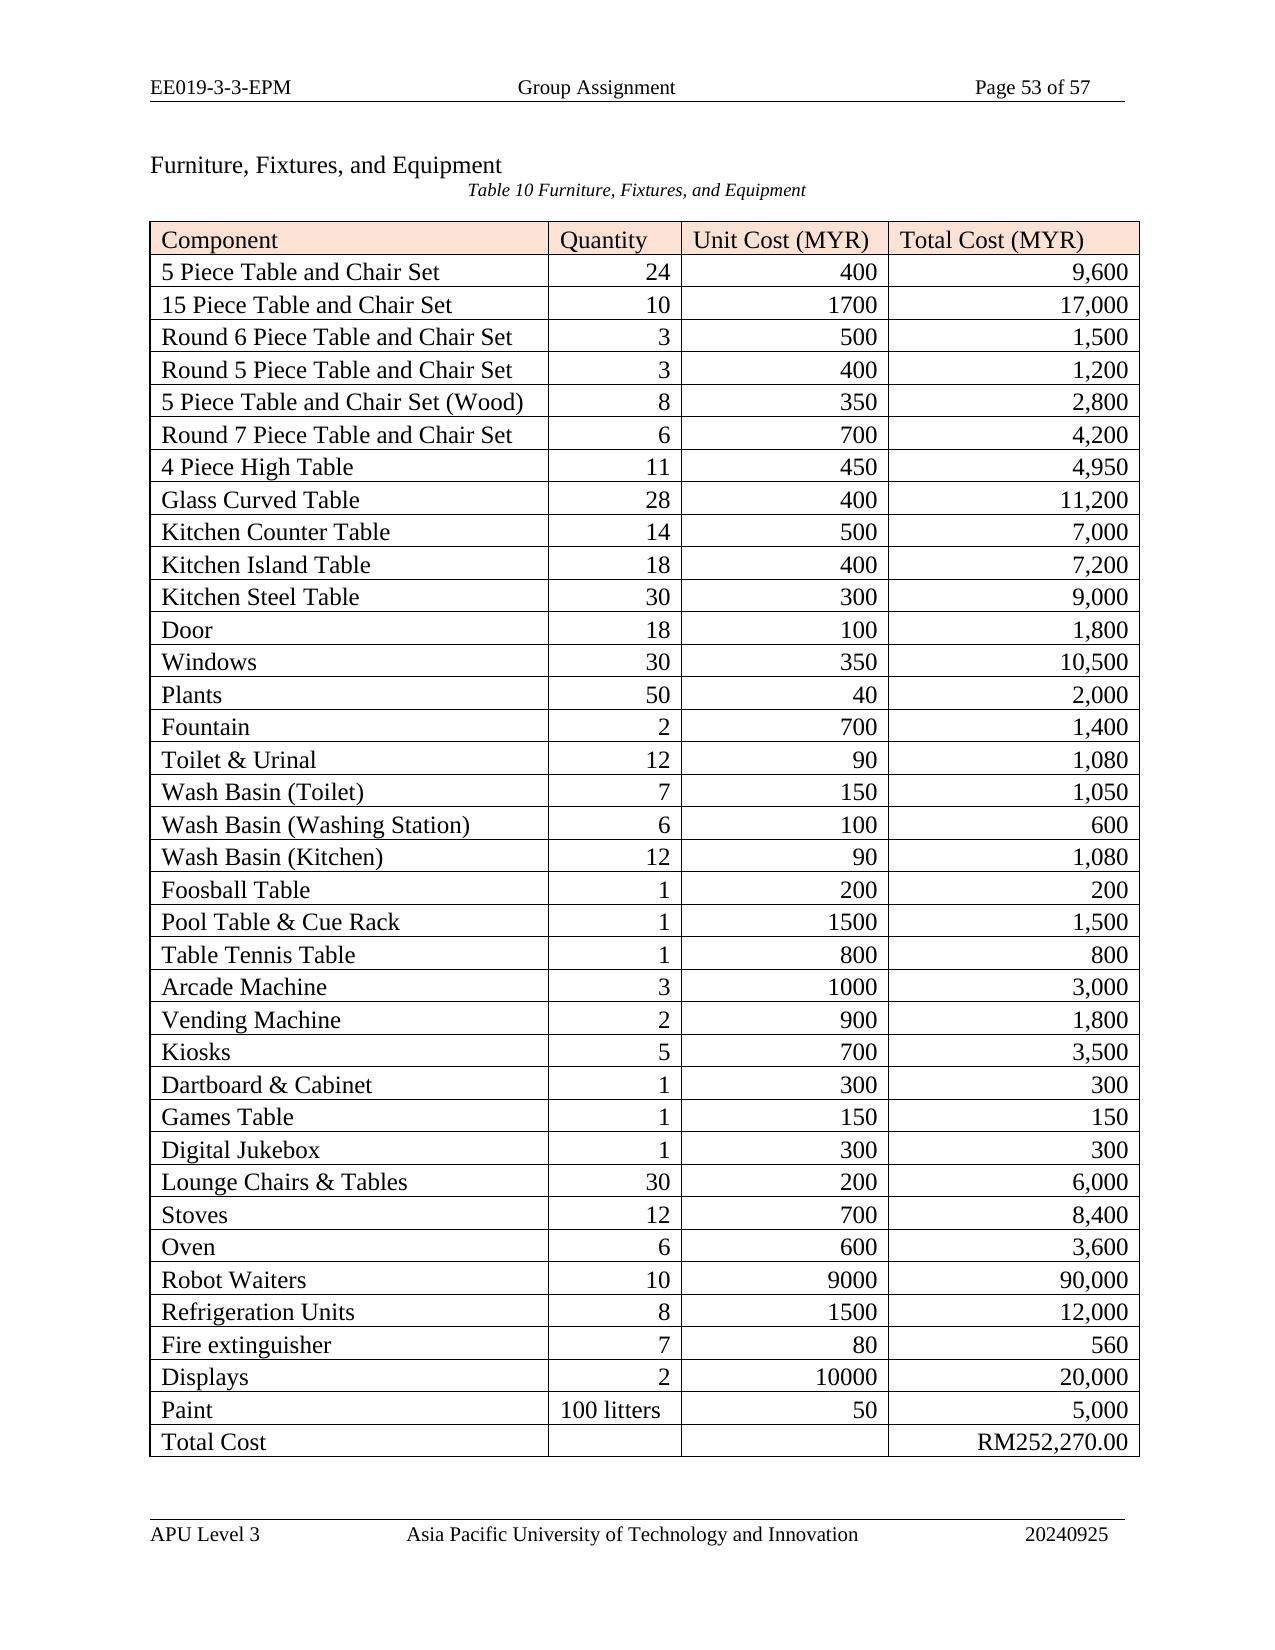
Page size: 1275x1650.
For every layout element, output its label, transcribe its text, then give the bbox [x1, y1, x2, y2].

table_cell 6,000 [889, 1165, 1139, 1196]
table_cell 24 [549, 255, 681, 286]
table_cell 6 [549, 1230, 681, 1261]
table_cell 8,400 [889, 1197, 1139, 1229]
table_cell 2,800 [889, 385, 1139, 416]
table_cell 150 [682, 1100, 888, 1131]
table_cell Fire extinguisher [151, 1327, 548, 1359]
table_cell 28 [549, 482, 681, 514]
table_cell 10 [549, 1262, 681, 1294]
text Furniture, Fixtures, and Equipment [150, 150, 1125, 179]
table_cell Vending Machine [151, 1002, 548, 1034]
table_cell Round 7 Piece Table and Chair Set [151, 417, 548, 449]
table_cell 2 [549, 1002, 681, 1034]
table_cell 50 [682, 1392, 888, 1424]
table_cell 5 Piece Table and Chair Set [151, 255, 548, 286]
table_cell 1000 [682, 970, 888, 1001]
table_cell 1 [549, 937, 681, 969]
table_cell 2,000 [889, 677, 1139, 709]
table_cell Door [151, 612, 548, 644]
table_cell 300 [682, 580, 888, 611]
table_cell 2 [549, 1360, 681, 1391]
table_cell Kiosks [151, 1035, 548, 1066]
table_cell 700 [682, 1035, 888, 1066]
table_cell 450 [682, 450, 888, 481]
table_cell Digital Jukebox [151, 1132, 548, 1164]
table_cell 3 [549, 320, 681, 351]
table_cell 20,000 [889, 1360, 1139, 1391]
table_cell 12 [549, 840, 681, 871]
table_cell Oven [151, 1230, 548, 1261]
table_cell 18 [549, 612, 681, 644]
table_cell 500 [682, 320, 888, 351]
table_header Total Cost (MYR) [889, 222, 1139, 254]
table_cell RM252,270.00 [889, 1425, 1139, 1456]
table_cell 1500 [682, 905, 888, 936]
table_cell Displays [151, 1360, 548, 1391]
table_cell 1,080 [889, 742, 1139, 774]
table_cell 12 [549, 1197, 681, 1229]
table_cell 11,200 [889, 482, 1139, 514]
table_cell 9,600 [889, 255, 1139, 286]
table_cell 18 [549, 547, 681, 579]
table_cell 1,500 [889, 320, 1139, 351]
table_cell 200 [889, 872, 1139, 904]
table_cell Kitchen Island Table [151, 547, 548, 579]
table_cell Dartboard & Cabinet [151, 1067, 548, 1099]
table_cell 200 [682, 872, 888, 904]
table_cell 30 [549, 580, 681, 611]
table_cell 3,500 [889, 1035, 1139, 1066]
table_cell 1,200 [889, 352, 1139, 384]
table_cell 200 [682, 1165, 888, 1196]
table_cell 350 [682, 645, 888, 676]
table_cell 560 [889, 1327, 1139, 1359]
table_cell 30 [549, 645, 681, 676]
table_cell 1,050 [889, 775, 1139, 806]
table_cell Robot Waiters [151, 1262, 548, 1294]
table_cell 4,200 [889, 417, 1139, 449]
table_cell 700 [682, 1197, 888, 1229]
table_cell 600 [889, 807, 1139, 839]
table_cell 10000 [682, 1360, 888, 1391]
table_cell 9000 [682, 1262, 888, 1294]
text Table 10 Furniture, Fixtures, and Equipment [150, 179, 1125, 200]
table_cell 1 [549, 1100, 681, 1131]
table_cell 400 [682, 255, 888, 286]
table_cell 1 [549, 872, 681, 904]
table_cell 7 [549, 775, 681, 806]
table_cell Round 6 Piece Table and Chair Set [151, 320, 548, 351]
table_cell 9,000 [889, 580, 1139, 611]
table_cell 7,200 [889, 547, 1139, 579]
table_cell Plants [151, 677, 548, 709]
table_cell 30 [549, 1165, 681, 1196]
table_cell 40 [682, 677, 888, 709]
table_cell 3,600 [889, 1230, 1139, 1261]
table_cell 6 [549, 807, 681, 839]
table_cell 2 [549, 710, 681, 741]
table_cell 5,000 [889, 1392, 1139, 1424]
table_cell 7,000 [889, 515, 1139, 546]
table_cell 300 [889, 1067, 1139, 1099]
table_cell 800 [889, 937, 1139, 969]
table_cell Kitchen Steel Table [151, 580, 548, 611]
table_cell 1 [549, 1132, 681, 1164]
table_cell 80 [682, 1327, 888, 1359]
table_cell 300 [889, 1132, 1139, 1164]
table_cell Arcade Machine [151, 970, 548, 1001]
table_cell Stoves [151, 1197, 548, 1229]
table_cell 5 [549, 1035, 681, 1066]
table_cell 4,950 [889, 450, 1139, 481]
table_cell 12,000 [889, 1295, 1139, 1326]
table_cell 1,400 [889, 710, 1139, 741]
table_cell 3 [549, 352, 681, 384]
table_cell 12 [549, 742, 681, 774]
table_cell 1,500 [889, 905, 1139, 936]
table_cell 1,800 [889, 1002, 1139, 1034]
table_header Unit Cost (MYR) [682, 222, 888, 254]
table_cell Lounge Chairs & Tables [151, 1165, 548, 1196]
table_cell 1700 [682, 287, 888, 319]
table_cell 90 [682, 742, 888, 774]
table_cell Total Cost [151, 1425, 548, 1456]
table_cell 1 [549, 905, 681, 936]
table_cell 90,000 [889, 1262, 1139, 1294]
table_cell 11 [549, 450, 681, 481]
table_cell 1500 [682, 1295, 888, 1326]
table_cell 4 Piece High Table [151, 450, 548, 481]
table_cell Wash Basin (Toilet) [151, 775, 548, 806]
table_cell 350 [682, 385, 888, 416]
table_cell 150 [682, 775, 888, 806]
table_cell Fountain [151, 710, 548, 741]
table_cell Wash Basin (Kitchen) [151, 840, 548, 871]
table_cell [682, 1425, 888, 1456]
table_header Quantity [549, 222, 681, 254]
table_cell 7 [549, 1327, 681, 1359]
table_cell Table Tennis Table [151, 937, 548, 969]
table_cell 150 [889, 1100, 1139, 1131]
table_cell 400 [682, 352, 888, 384]
table_cell Round 5 Piece Table and Chair Set [151, 352, 548, 384]
table_cell Foosball Table [151, 872, 548, 904]
table_cell 3,000 [889, 970, 1139, 1001]
table_cell 400 [682, 482, 888, 514]
table_cell 5 Piece Table and Chair Set (Wood) [151, 385, 548, 416]
table_cell Games Table [151, 1100, 548, 1131]
table_cell 100 [682, 807, 888, 839]
table_cell 500 [682, 515, 888, 546]
table_cell Windows [151, 645, 548, 676]
table_cell Kitchen Counter Table [151, 515, 548, 546]
table_cell 800 [682, 937, 888, 969]
table_cell 10,500 [889, 645, 1139, 676]
table_cell Pool Table & Cue Rack [151, 905, 548, 936]
table_cell 700 [682, 417, 888, 449]
table_cell 100 litters [549, 1392, 681, 1424]
table_cell 300 [682, 1132, 888, 1164]
table_cell 300 [682, 1067, 888, 1099]
table_cell 900 [682, 1002, 888, 1034]
table_cell 600 [682, 1230, 888, 1261]
table_cell 10 [549, 287, 681, 319]
table_cell 400 [682, 547, 888, 579]
table_cell Toilet & Urinal [151, 742, 548, 774]
table_cell 8 [549, 385, 681, 416]
table_cell 6 [549, 417, 681, 449]
table_cell Glass Curved Table [151, 482, 548, 514]
table_cell 3 [549, 970, 681, 1001]
table_cell 90 [682, 840, 888, 871]
table_cell 14 [549, 515, 681, 546]
table_cell 100 [682, 612, 888, 644]
table_cell 15 Piece Table and Chair Set [151, 287, 548, 319]
table_cell 8 [549, 1295, 681, 1326]
table_cell 1,800 [889, 612, 1139, 644]
table_cell Refrigeration Units [151, 1295, 548, 1326]
table_cell 1,080 [889, 840, 1139, 871]
table_cell 1 [549, 1067, 681, 1099]
table_cell 700 [682, 710, 888, 741]
table_cell 50 [549, 677, 681, 709]
table_cell [549, 1425, 681, 1456]
table_cell Paint [151, 1392, 548, 1424]
table_cell Wash Basin (Washing Station) [151, 807, 548, 839]
table_cell 17,000 [889, 287, 1139, 319]
table_header Component [151, 222, 548, 254]
